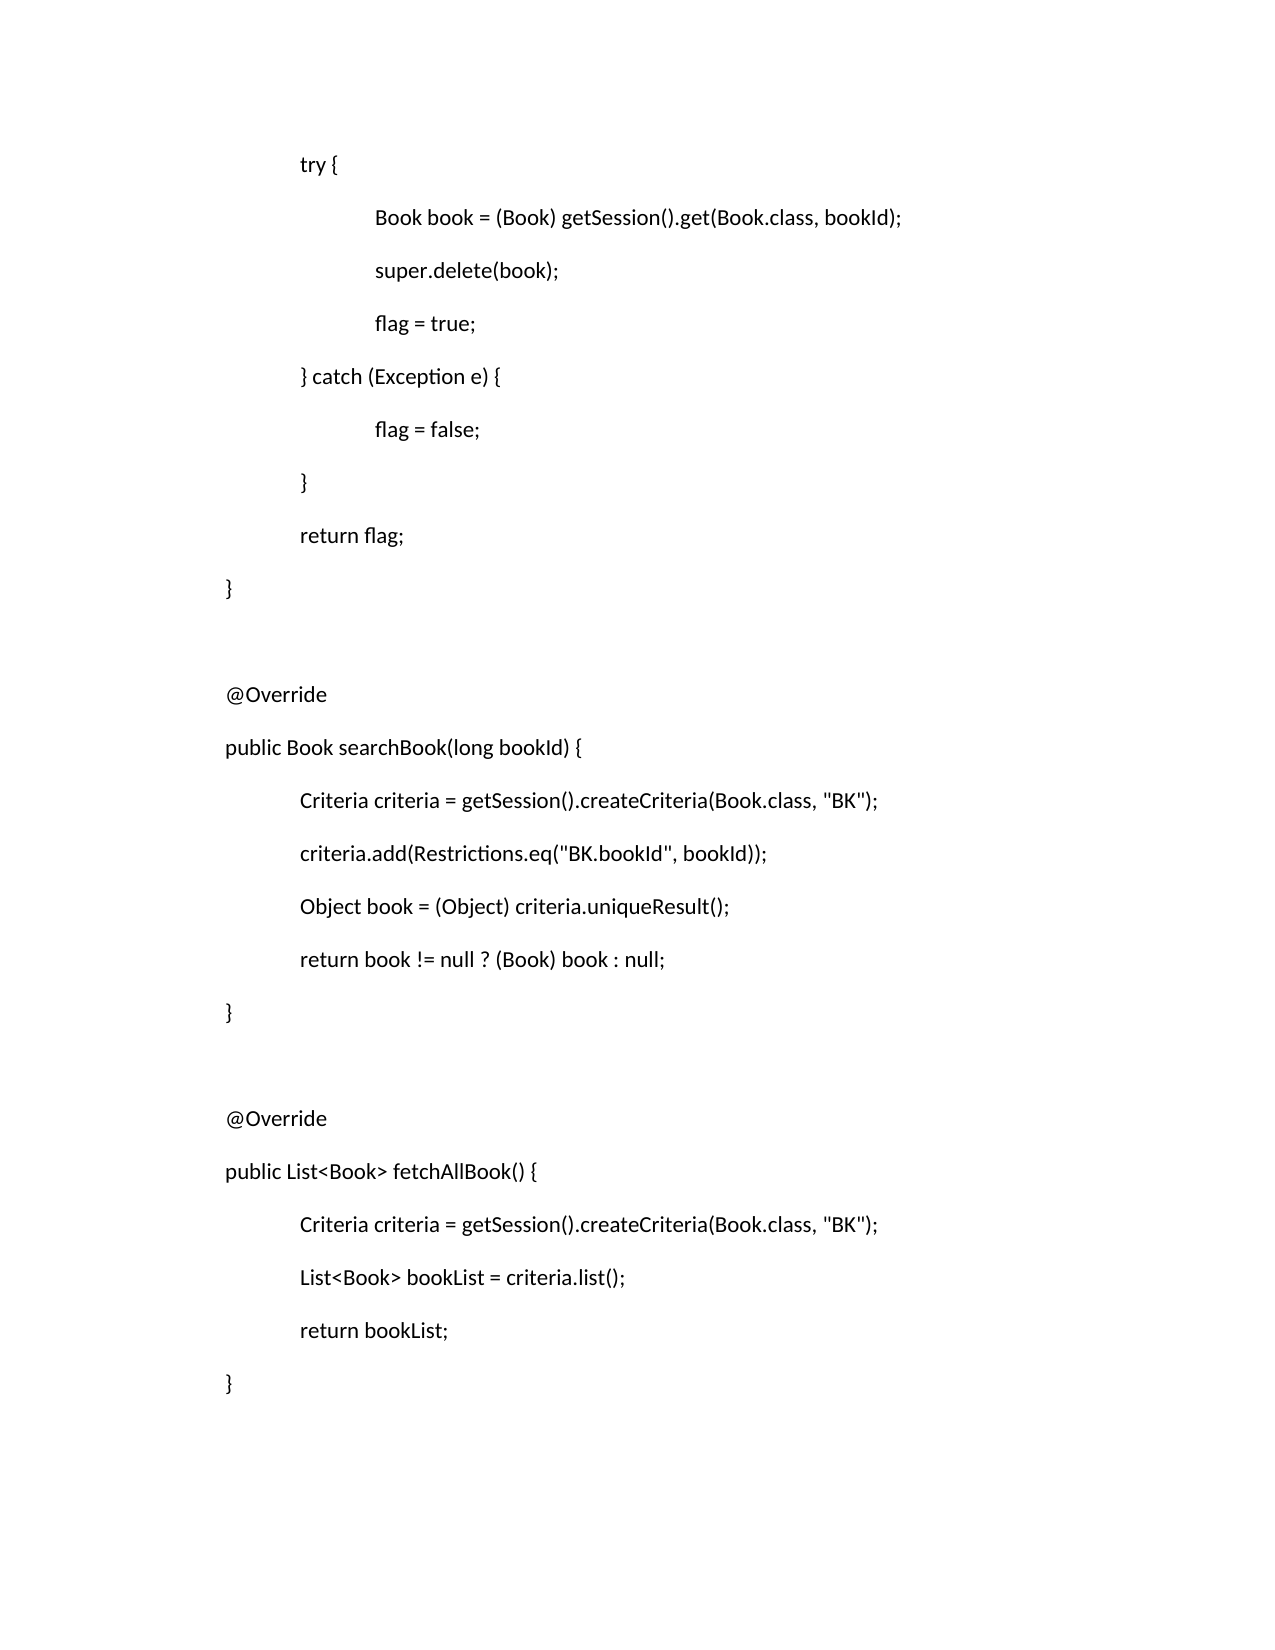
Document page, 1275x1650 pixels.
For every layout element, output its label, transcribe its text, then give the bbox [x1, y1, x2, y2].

text Book book = (Book) getSession().get(Book.class, bookId); [150, 203, 1125, 231]
text } [150, 998, 1125, 1026]
text return bookList; [150, 1316, 1125, 1344]
text Object book = (Object) criteria.uniqueResult(); [150, 892, 1125, 920]
text public Book searchBook(long bookId) { [150, 733, 1125, 761]
text } [150, 468, 1125, 496]
text flag = false; [150, 415, 1125, 443]
text List<Book> bookList = criteria.list(); [150, 1263, 1125, 1291]
text } catch (Exception e) { [150, 362, 1125, 390]
text super.delete(book); [150, 256, 1125, 284]
text Criteria criteria = getSession().createCriteria(Book.class, "BK"); [150, 786, 1125, 814]
text criteria.add(Restrictions.eq("BK.bookId", bookId)); [150, 839, 1125, 867]
text @Override [150, 680, 1125, 708]
text @Override [150, 1104, 1125, 1132]
text return book != null ? (Book) book : null; [150, 945, 1125, 973]
text return flag; [150, 521, 1125, 549]
text try { [150, 150, 1125, 178]
text Criteria criteria = getSession().createCriteria(Book.class, "BK"); [150, 1210, 1125, 1238]
text } [150, 1369, 1125, 1397]
text flag = true; [150, 309, 1125, 337]
text } [150, 574, 1125, 602]
text public List<Book> fetchAllBook() { [150, 1157, 1125, 1185]
